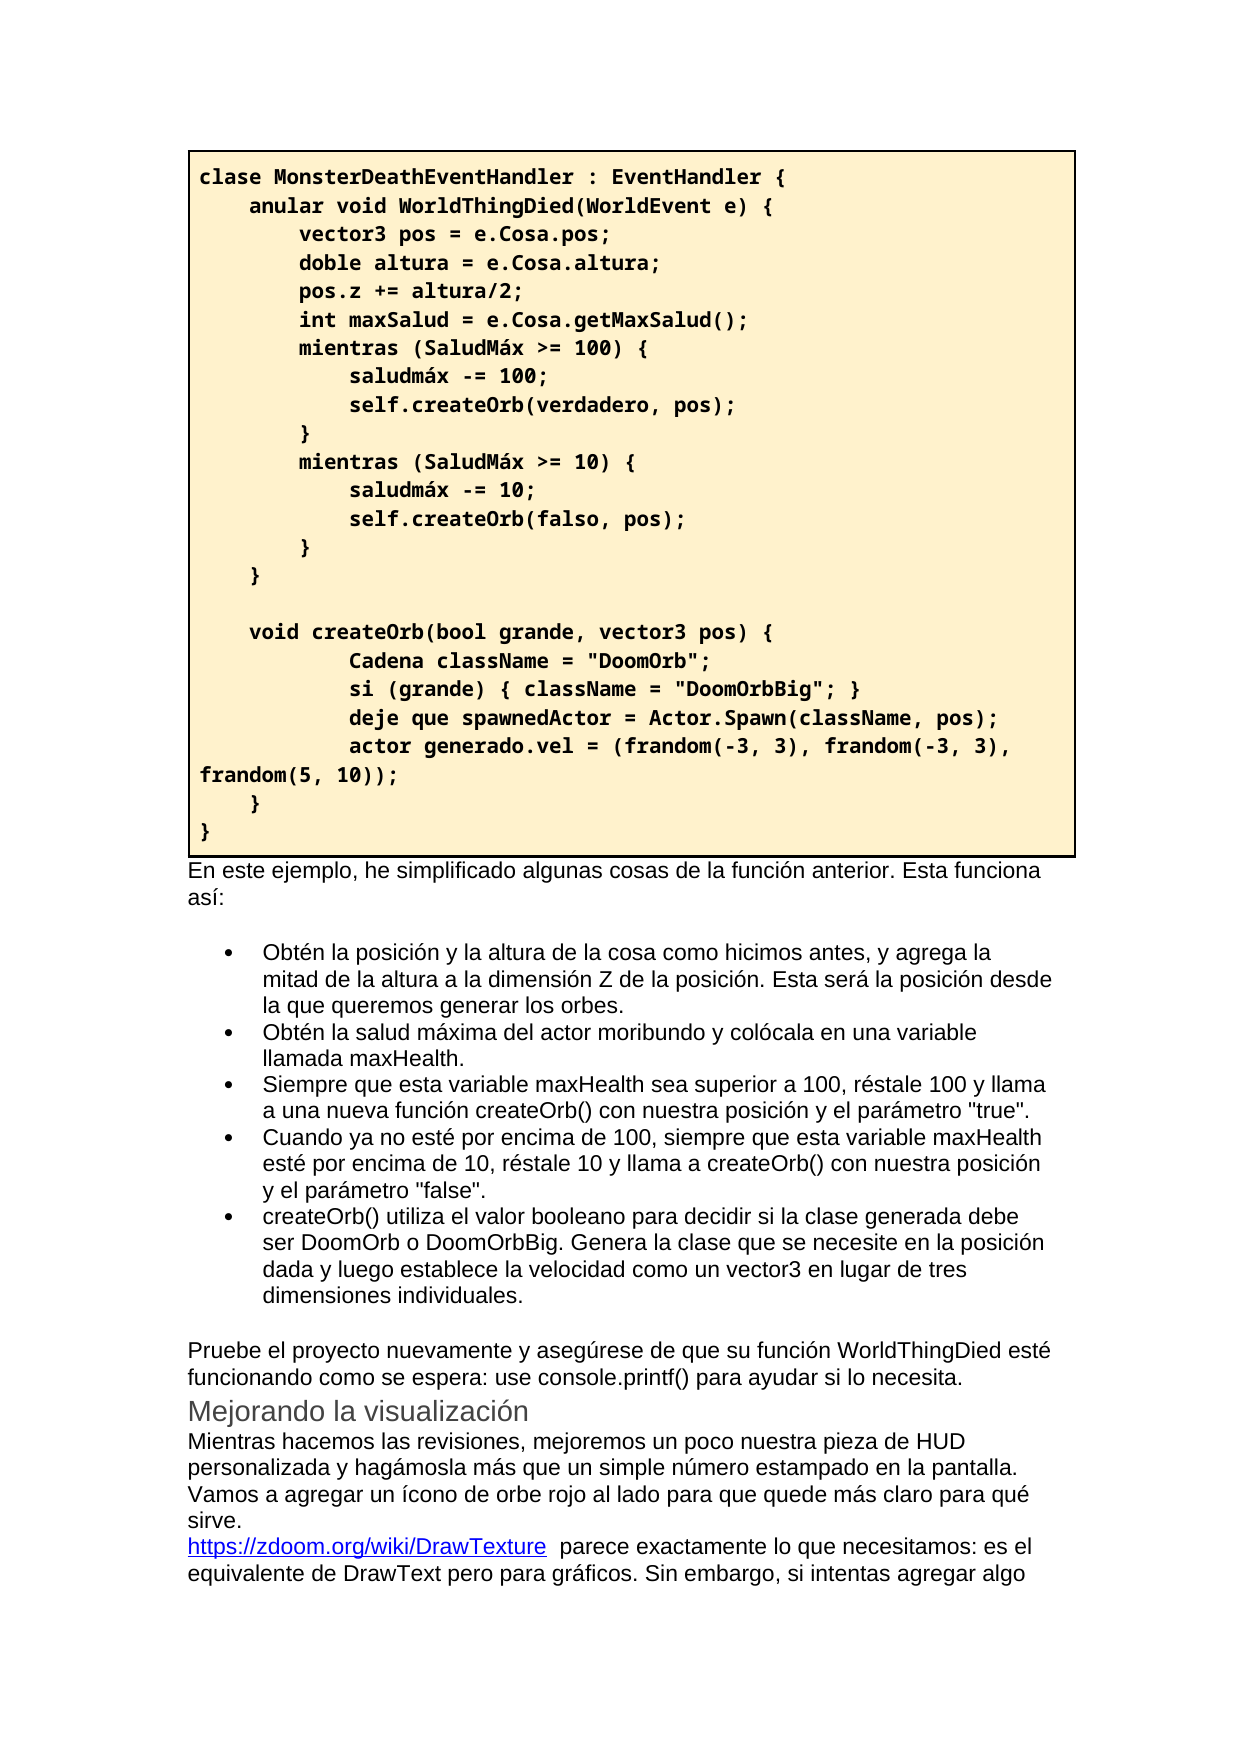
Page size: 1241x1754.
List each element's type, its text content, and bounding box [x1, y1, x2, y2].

text Mientras hacemos las revisiones, mejoremos un poco nuestra pieza de HUD personalizada y hagámosla más que un simple número estampado en la pantalla. Vamos a agregar un ícono de orbe rojo al lado para que quede más claro para qué sirve. [187, 1428, 1053, 1533]
subtitle Mejorando la visualización [187, 1394, 1053, 1428]
text Pruebe el proyecto nuevamente y asegúrese de que su función WorldThingDied esté funcionando como se espera: use console.printf() para ayudar si lo necesita. [187, 1337, 1053, 1390]
list Cuando ya no esté por encima de 100, siempre que esta variable maxHealth esté por encima de 10, réstale 10 y llama a createOrb() con nuestra posición y el parámetro "false". [225, 1124, 1053, 1203]
text En este ejemplo, he simplificado algunas cosas de la función anterior. Esta funciona así: [187, 857, 1053, 910]
table_cell clase MonsterDeathEventHandler : EventHandler { anular void WorldThingDied(WorldEvent e) { vector3 pos = e.Cosa.pos; doble altura = e.Cosa.altura; pos.z += altura/2; int maxSalud = e.Cosa.getMaxSalud(); mientras (SaludMáx >= 100) { saludmáx -= 100; self.createOrb(verdadero, pos); } mientras (SaludMáx >= 10) { saludmáx -= 10; self.createOrb(falso, pos); } } void createOrb(bool grande, vector3 pos) { Cadena className = "DoomOrb"; si (grande) { className = "DoomOrbBig"; } deje que spawnedActor = Actor.Spawn(className, pos); actor generado.vel = (frandom(-3, 3), frandom(-3, 3), frandom(5, 10)); } } [190, 152, 1074, 855]
list Obtén la salud máxima del actor moribundo y colócala en una variable llamada maxHealth. [225, 1018, 1053, 1071]
list Siempre que esta variable maxHealth sea superior a 100, réstale 100 y llama a una nueva función createOrb() con nuestra posición y el parámetro "true". [225, 1071, 1053, 1124]
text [187, 1533, 1053, 1586]
list createOrb() utiliza el valor booleano para decidir si la clase generada debe ser DoomOrb o DoomOrbBig. Genera la clase que se necesite en la posición dada y luego establece la velocidad como un vector3 en lugar de tres dimensiones individuales. [225, 1203, 1053, 1308]
list Obtén la posición y la altura de la cosa como hicimos antes, y agrega la mitad de la altura a la dimensión Z de la posición. Esta será la posición desde la que queremos generar los orbes. [225, 939, 1053, 1018]
